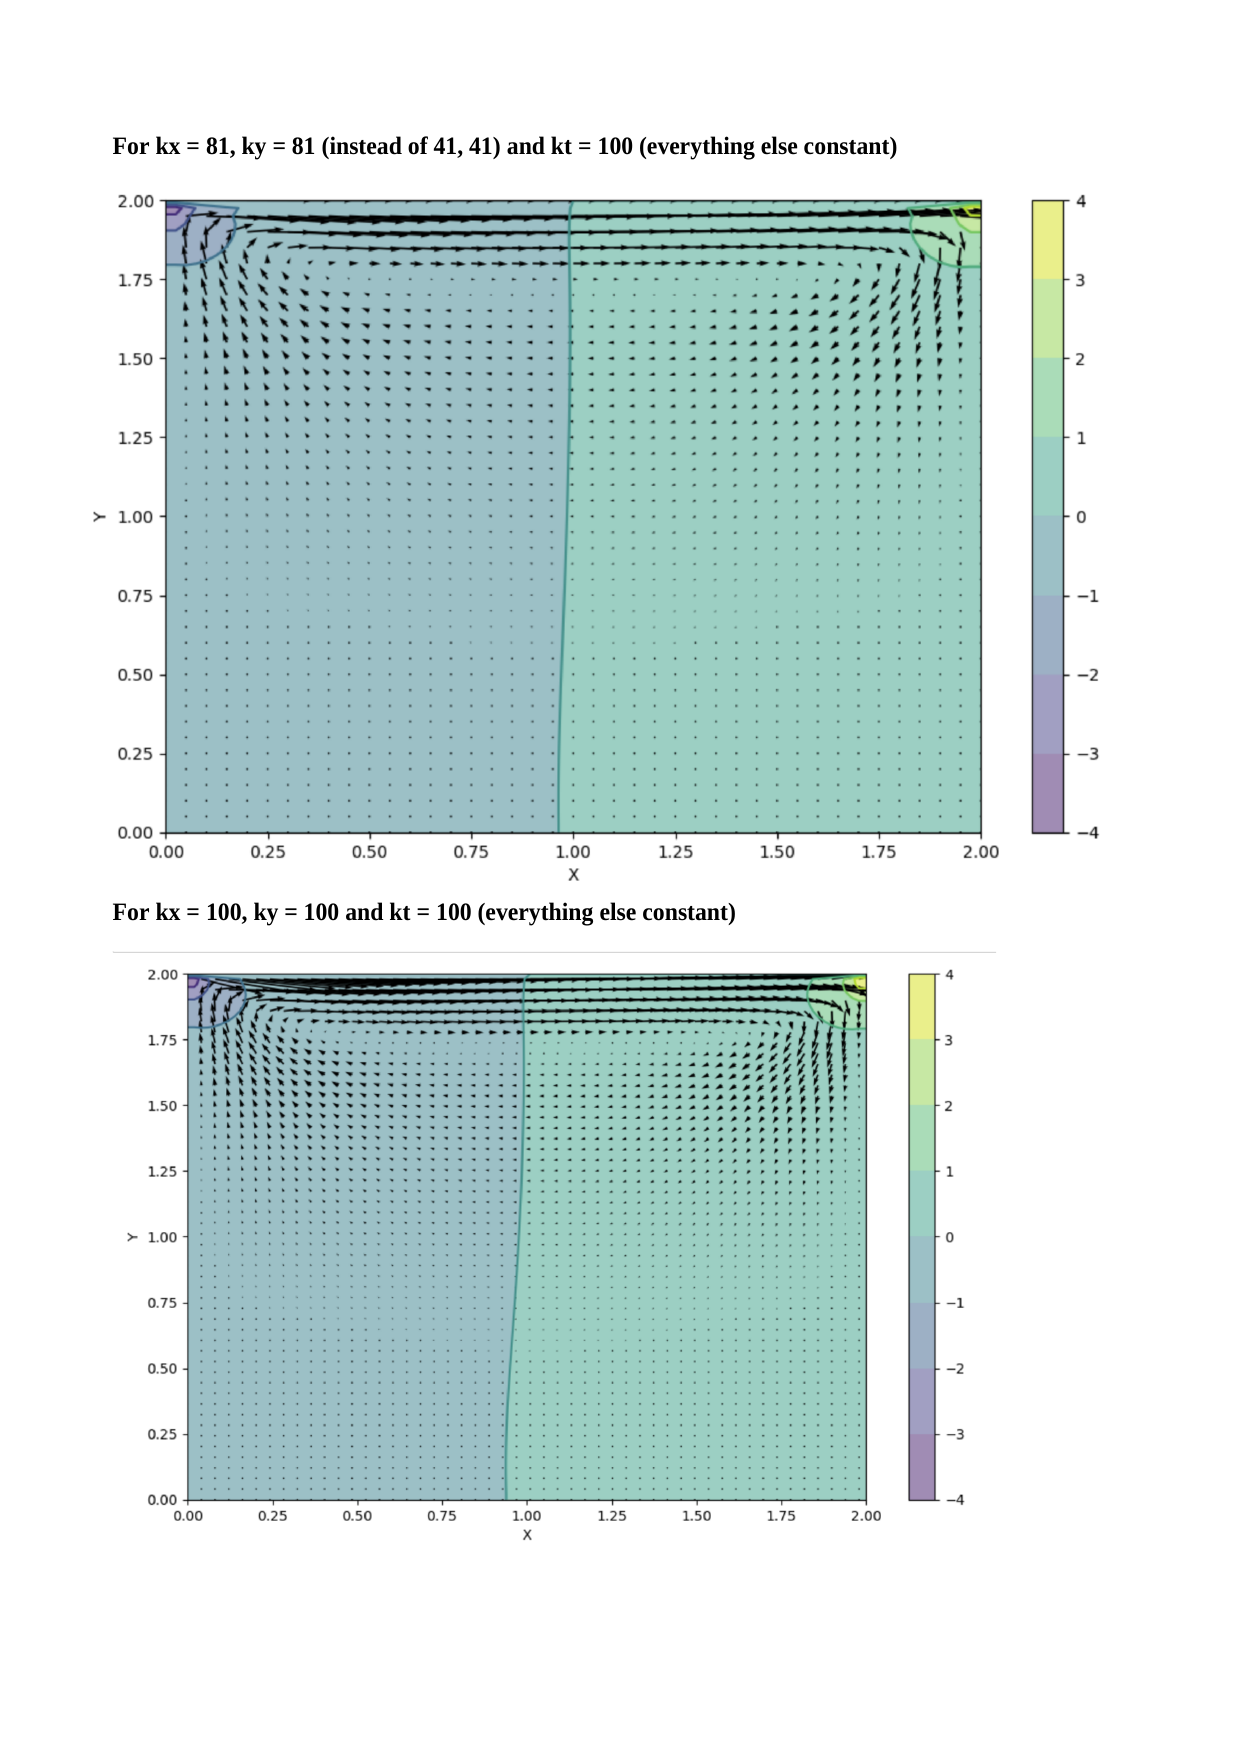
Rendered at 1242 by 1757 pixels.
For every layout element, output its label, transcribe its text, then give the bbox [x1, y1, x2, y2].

text For kx = 100, ky = 100 and kt = 100 (everything else constant) [112, 322, 1144, 926]
picture [112, 951, 997, 1552]
text For kx = 81, ky = 81 (instead of 41, 41) and kt = 100 (everything else constant) [112, 131, 1144, 160]
picture [81, 178, 1123, 893]
